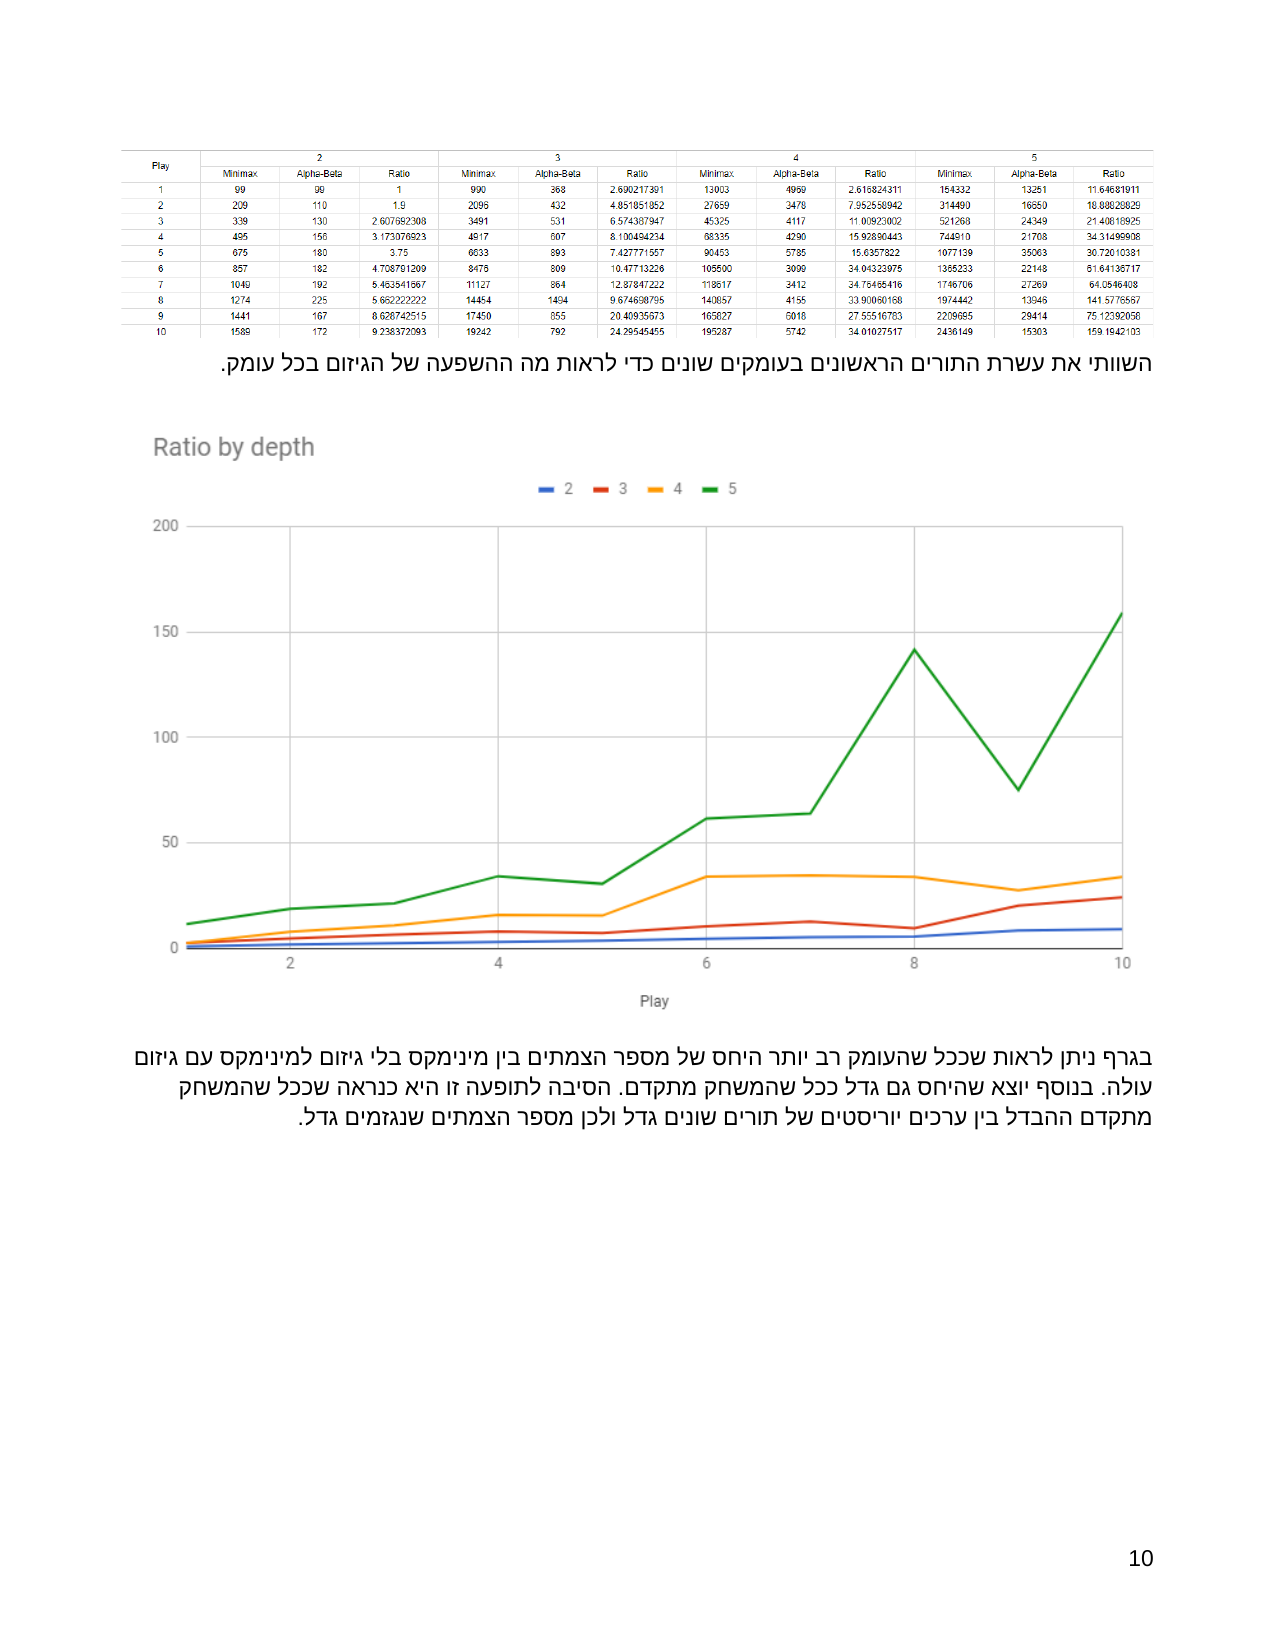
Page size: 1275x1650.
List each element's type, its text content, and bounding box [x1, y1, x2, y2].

picture [121, 410, 1154, 1040]
text השוותי את עשרת התורים הראשונים בעומקים שונים כדי לראות מה ההשפעה של הגיזום בכל עומק. [121, 350, 1153, 376]
text בגרף ניתן לראות שככל שהעומק רב יותר היחס של מספר הצמתים בין מינימקס בלי גיזום למינימקס עם גיזום עולה. בנוסף יוצא שהיחס גם גדל ככל שהמשחק מתקדם. הסיבה לתופעה זו היא כנראה שככל שהמשחק מתקדם ההבדל בין ערכים יוריסטים של תורים שונים גדל ולכן מספר הצמתים שנגזמים גדל. [121, 1043, 1153, 1130]
picture [121, 150, 1154, 338]
